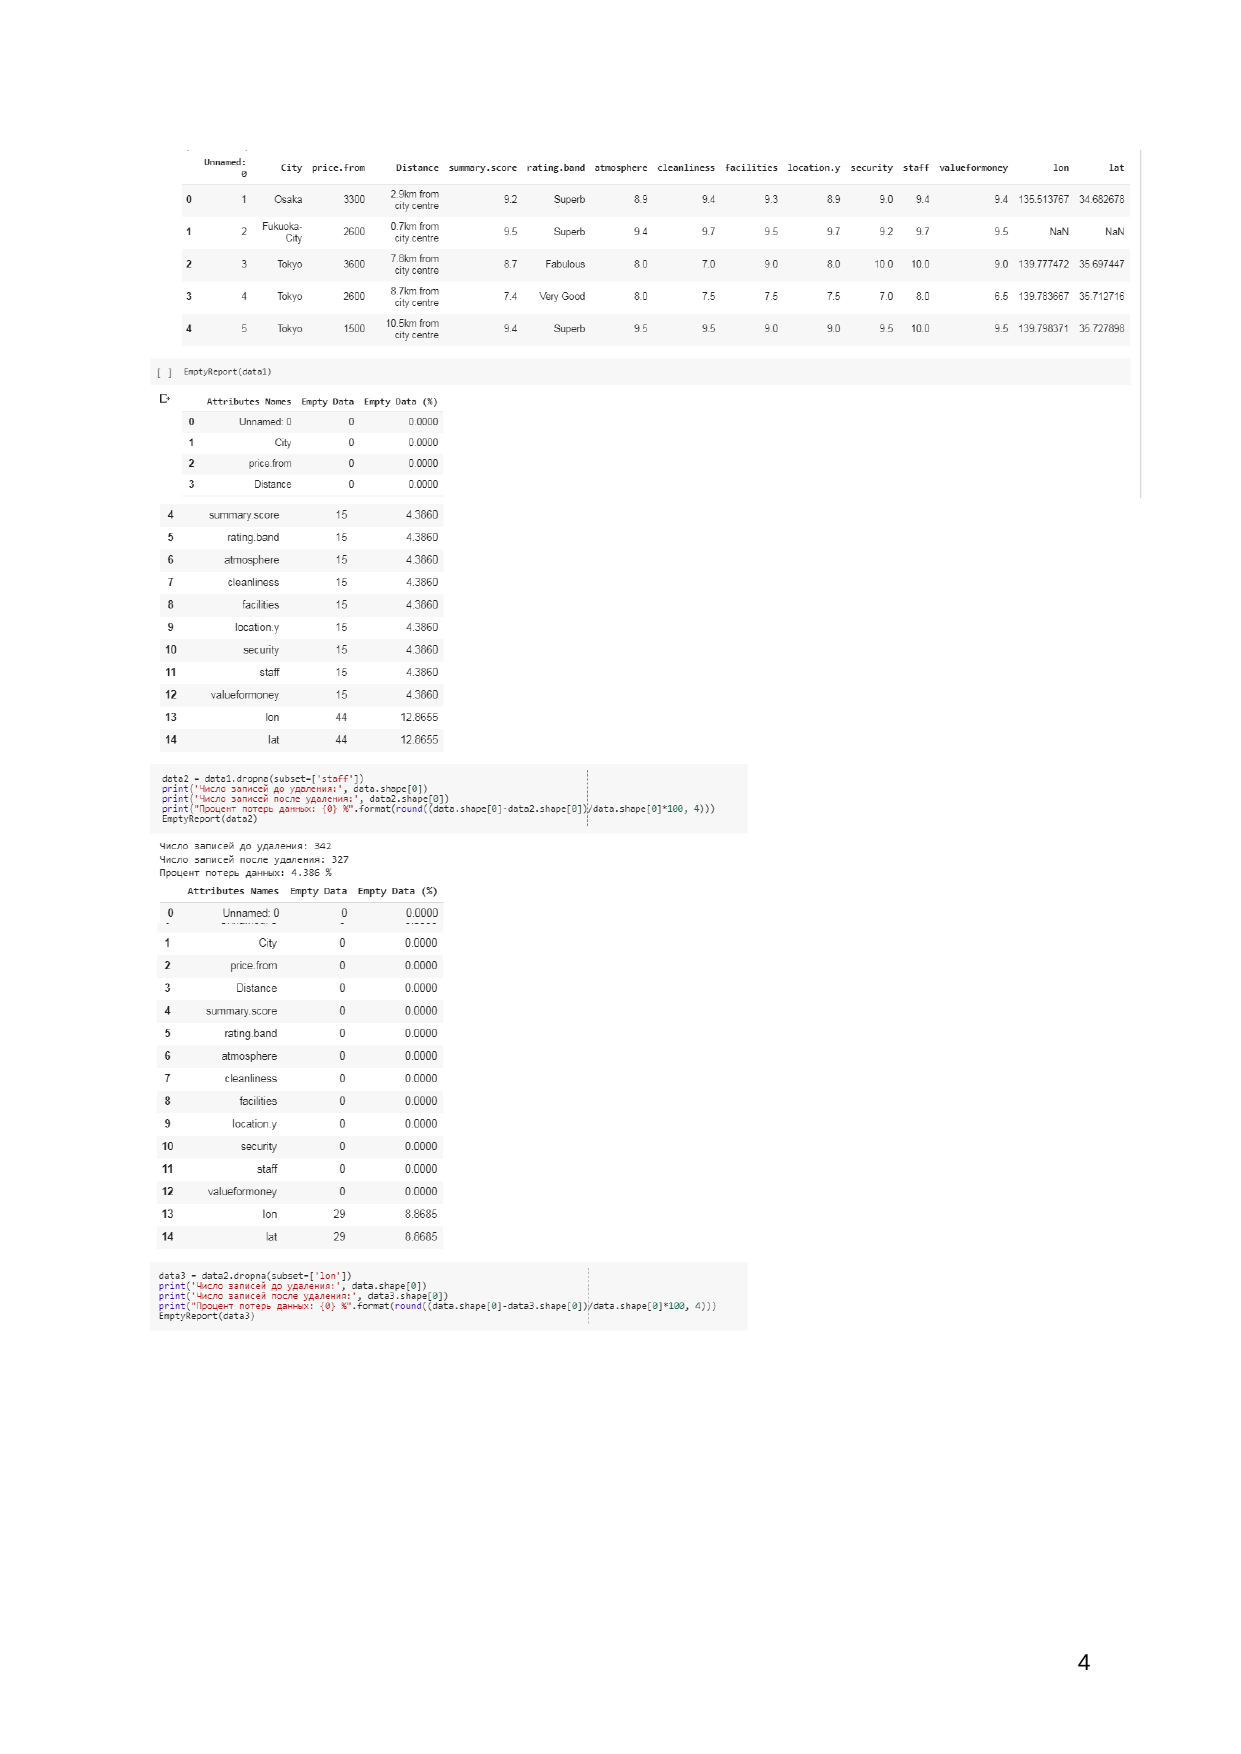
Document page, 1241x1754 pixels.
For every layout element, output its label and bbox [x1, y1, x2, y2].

picture [150, 150, 1142, 1331]
